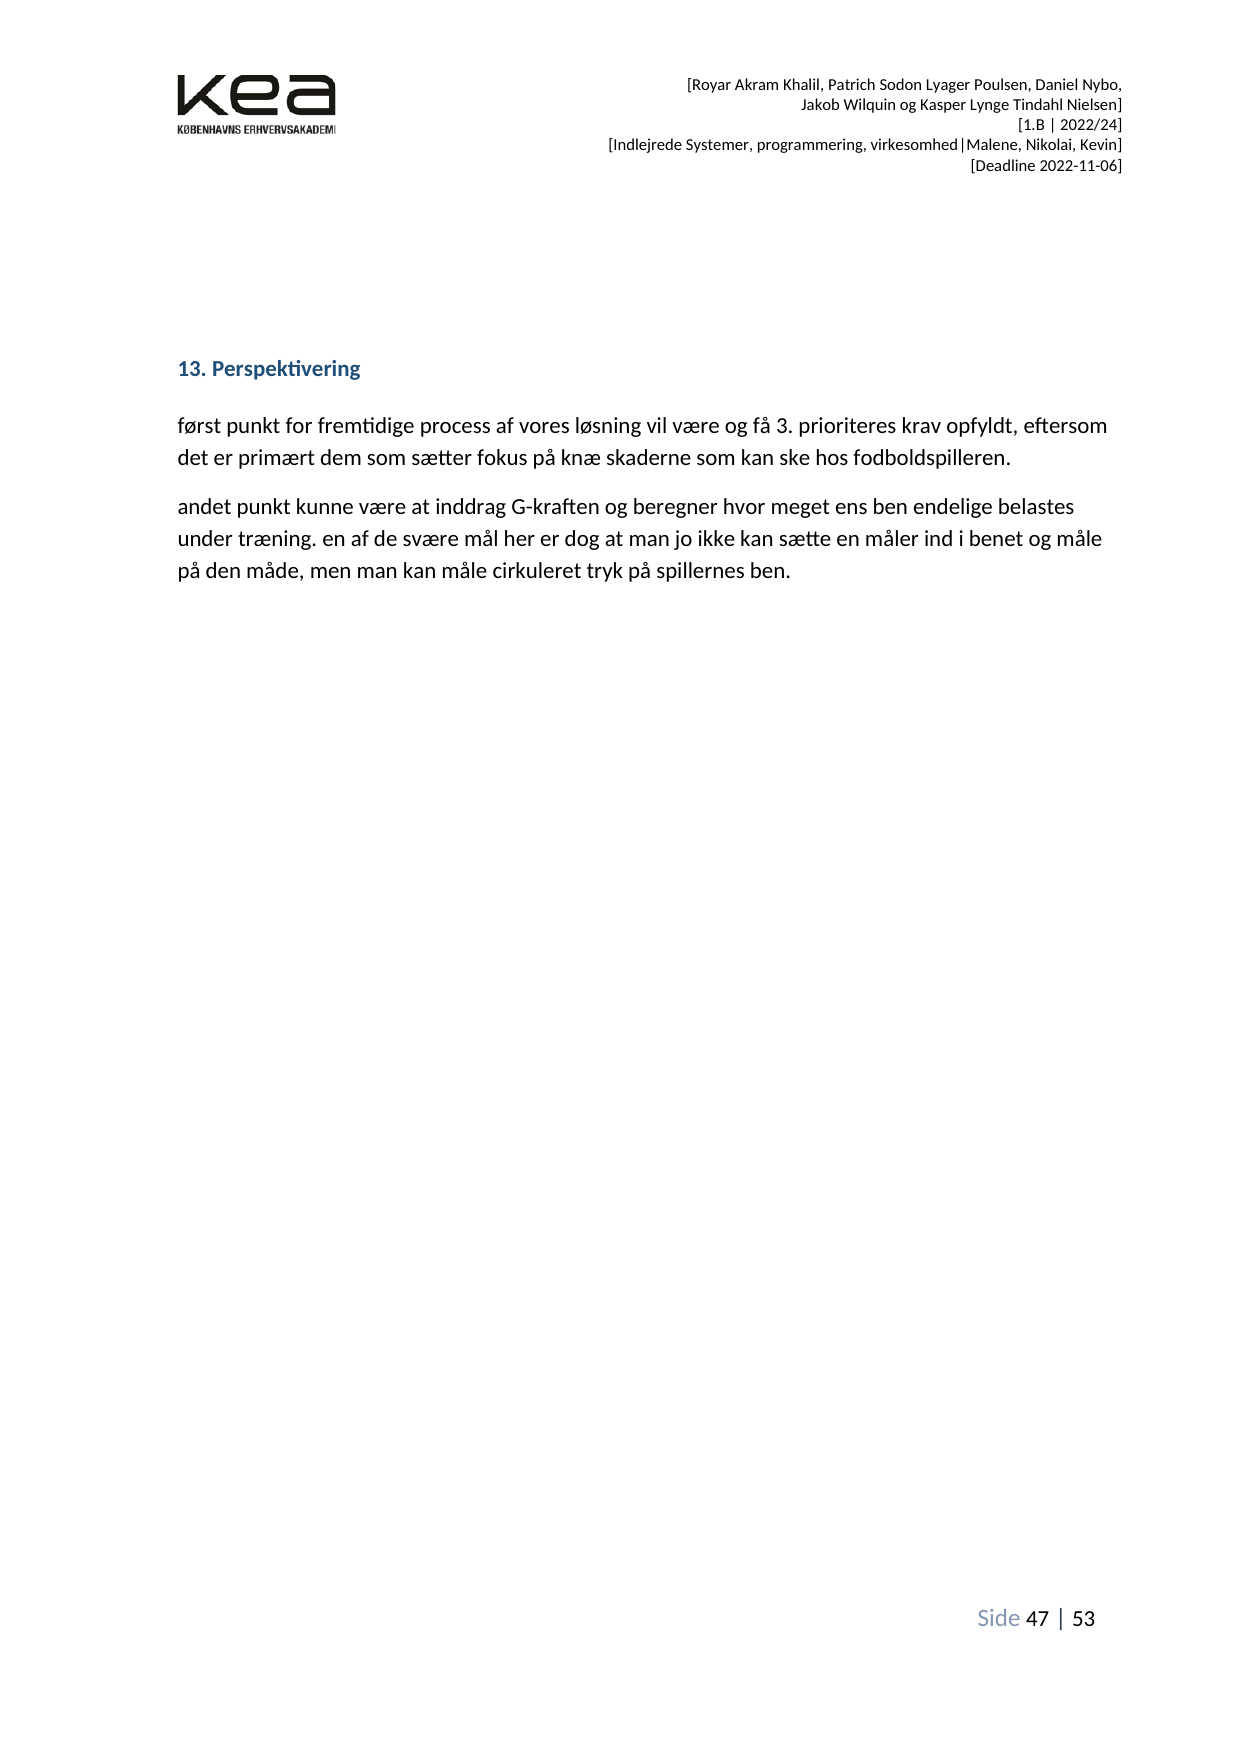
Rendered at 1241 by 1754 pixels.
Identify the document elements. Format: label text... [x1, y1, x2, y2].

subtitle 13. Perspektivering [177, 354, 1122, 382]
text andet punkt kunne være at inddrag G-kraften og beregner hvor meget ens ben endelige belastes under træning. en af de svære mål her er dog at man jo ikke kan sætte en måler ind i benet og måle på den måde, men man kan måle cirkuleret tryk på spillernes ben. [177, 492, 1122, 585]
text først punkt for fremtidige process af vores løsning vil være og få 3. prioriteres krav opfyldt, eftersom det er primært dem som sætter fokus på knæ skaderne som kan ske hos fodboldspilleren. [177, 411, 1122, 471]
picture [177, 75, 336, 134]
